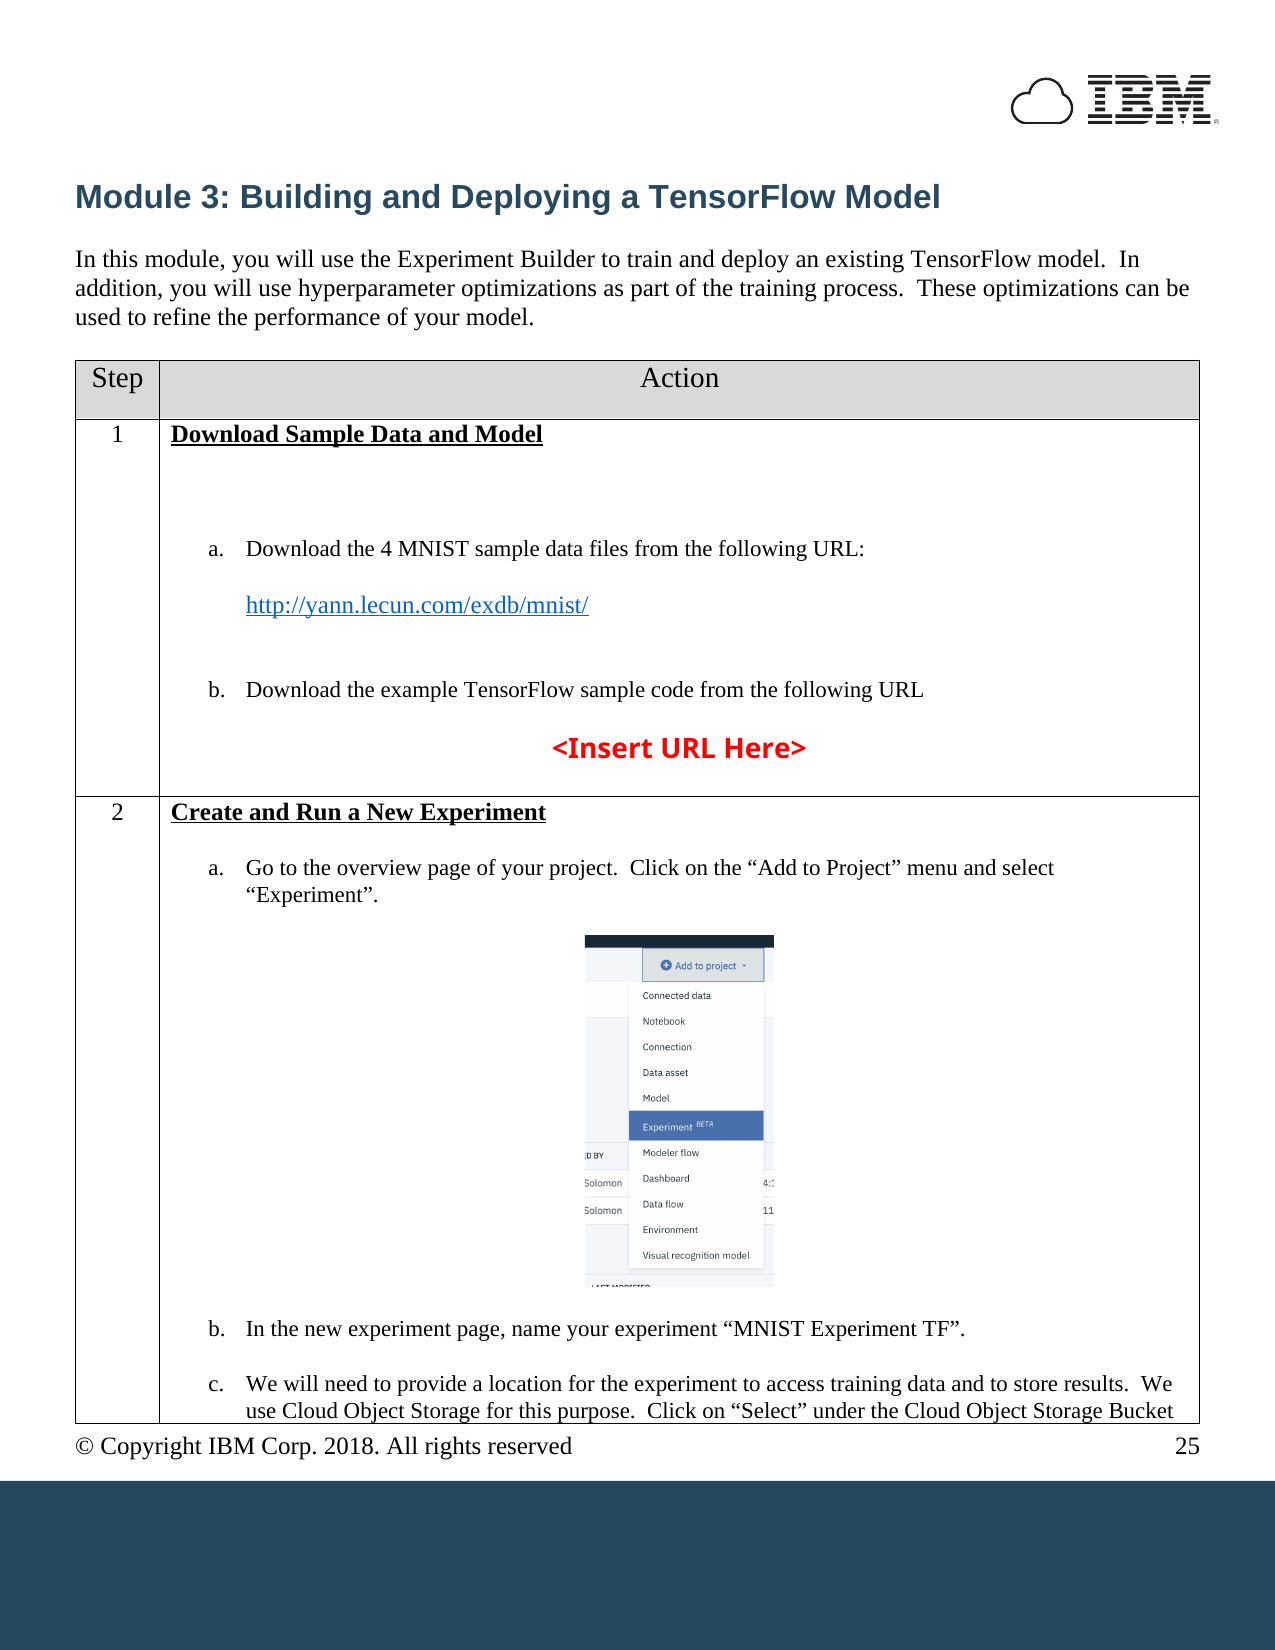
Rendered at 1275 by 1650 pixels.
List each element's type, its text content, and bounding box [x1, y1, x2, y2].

picture [584, 935, 774, 1287]
table_header Step [76, 361, 159, 418]
subtitle Module 3: Building and Deploying a TensorFlow Model [75, 177, 1200, 216]
table_cell Download Sample Data and Model Download the 4 MNIST sample data files from the following URL: http://yann.lecun.com/exdb/mnist/ Download the example TensorFlow sample code from the following URL <Insert URL Here> [160, 420, 1199, 796]
table_cell 2 [76, 797, 159, 1423]
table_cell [160, 797, 1199, 1423]
picture [1088, 75, 1219, 124]
table_header Action [160, 361, 1199, 418]
table_cell 1 [76, 420, 159, 796]
picture [1008, 76, 1076, 124]
text In this module, you will use the Experiment Builder to train and deploy an existing TensorFlow model. In addition, you will use hyperparameter optimizations as part of the training process. These optimizations can be used to refine the performance of your model. [75, 244, 1200, 331]
